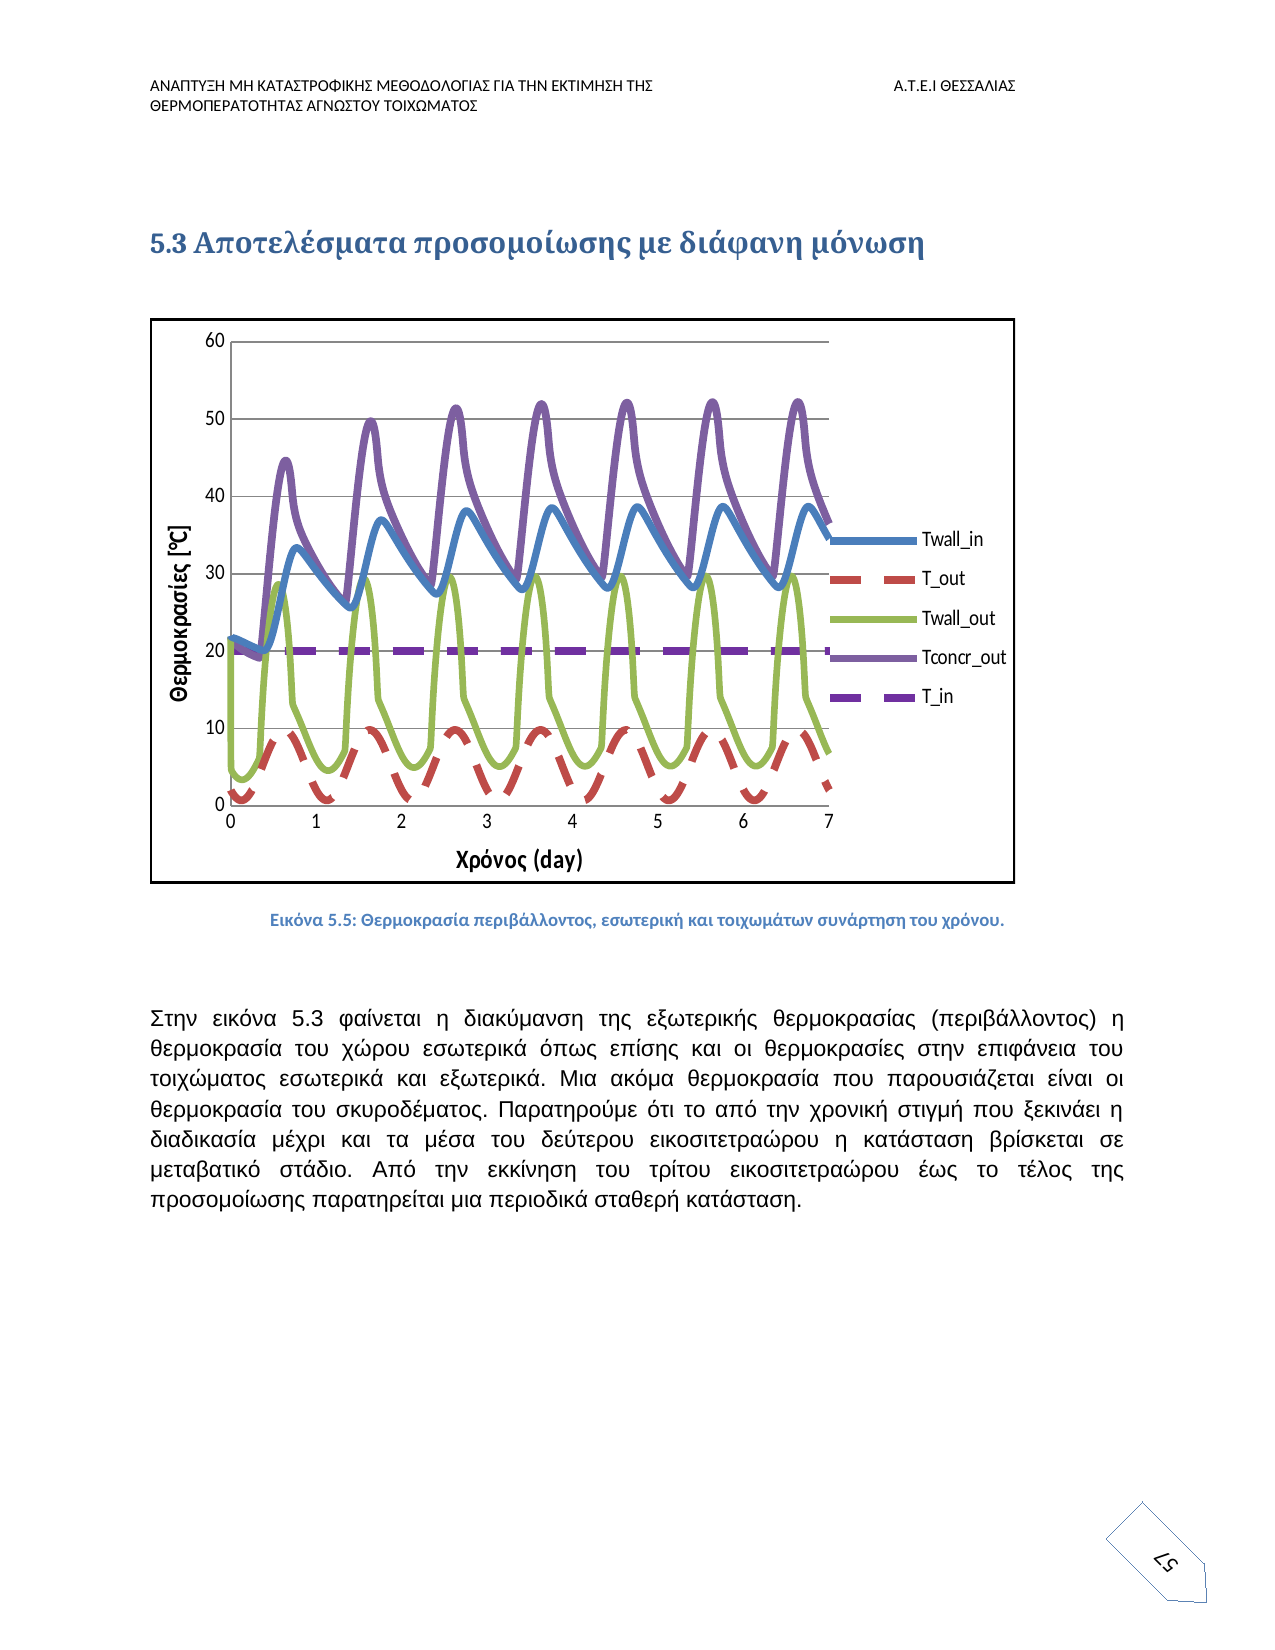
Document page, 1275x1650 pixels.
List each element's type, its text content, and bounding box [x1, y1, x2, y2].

subtitle 5.3 Αποτελέσματα προσομοίωσης με διάφανη μόνωση [150, 227, 1125, 261]
text Στην εικόνα 5.3 φαίνεται η διακύμανση της εξωτερικής θερμοκρασίας (περιβάλλοντος) η θερμοκρασία του χώρου εσωτερικά όπως επίσης και οι θερμοκρασίες στην επιφάνεια του τοιχώματος εσωτερικά και εξωτερικά. Μια ακόμα θερμοκρασία που παρουσιάζεται είναι οι θερμοκρασία του σκυροδέματος. Παρατηρούμε ότι το από την χρονική στιγμή που ξεκινάει η διαδικασία μέχρι και τα μέσα του δεύτερου εικοσιτετραώρου η κατάσταση βρίσκεται σε μεταβατικό στάδιο. Από την εκκίνηση του τρίτου εικοσιτετραώρου έως το τέλος της προσομοίωσης παρατηρείται μια περιοδικά σταθερή κατάσταση. [150, 1005, 1125, 1212]
text Εικόνα 5.5: Θερμοκρασία περιβάλλοντος, εσωτερική και τοιχωμάτων συνάρτηση του χρόνου. [150, 908, 1125, 931]
